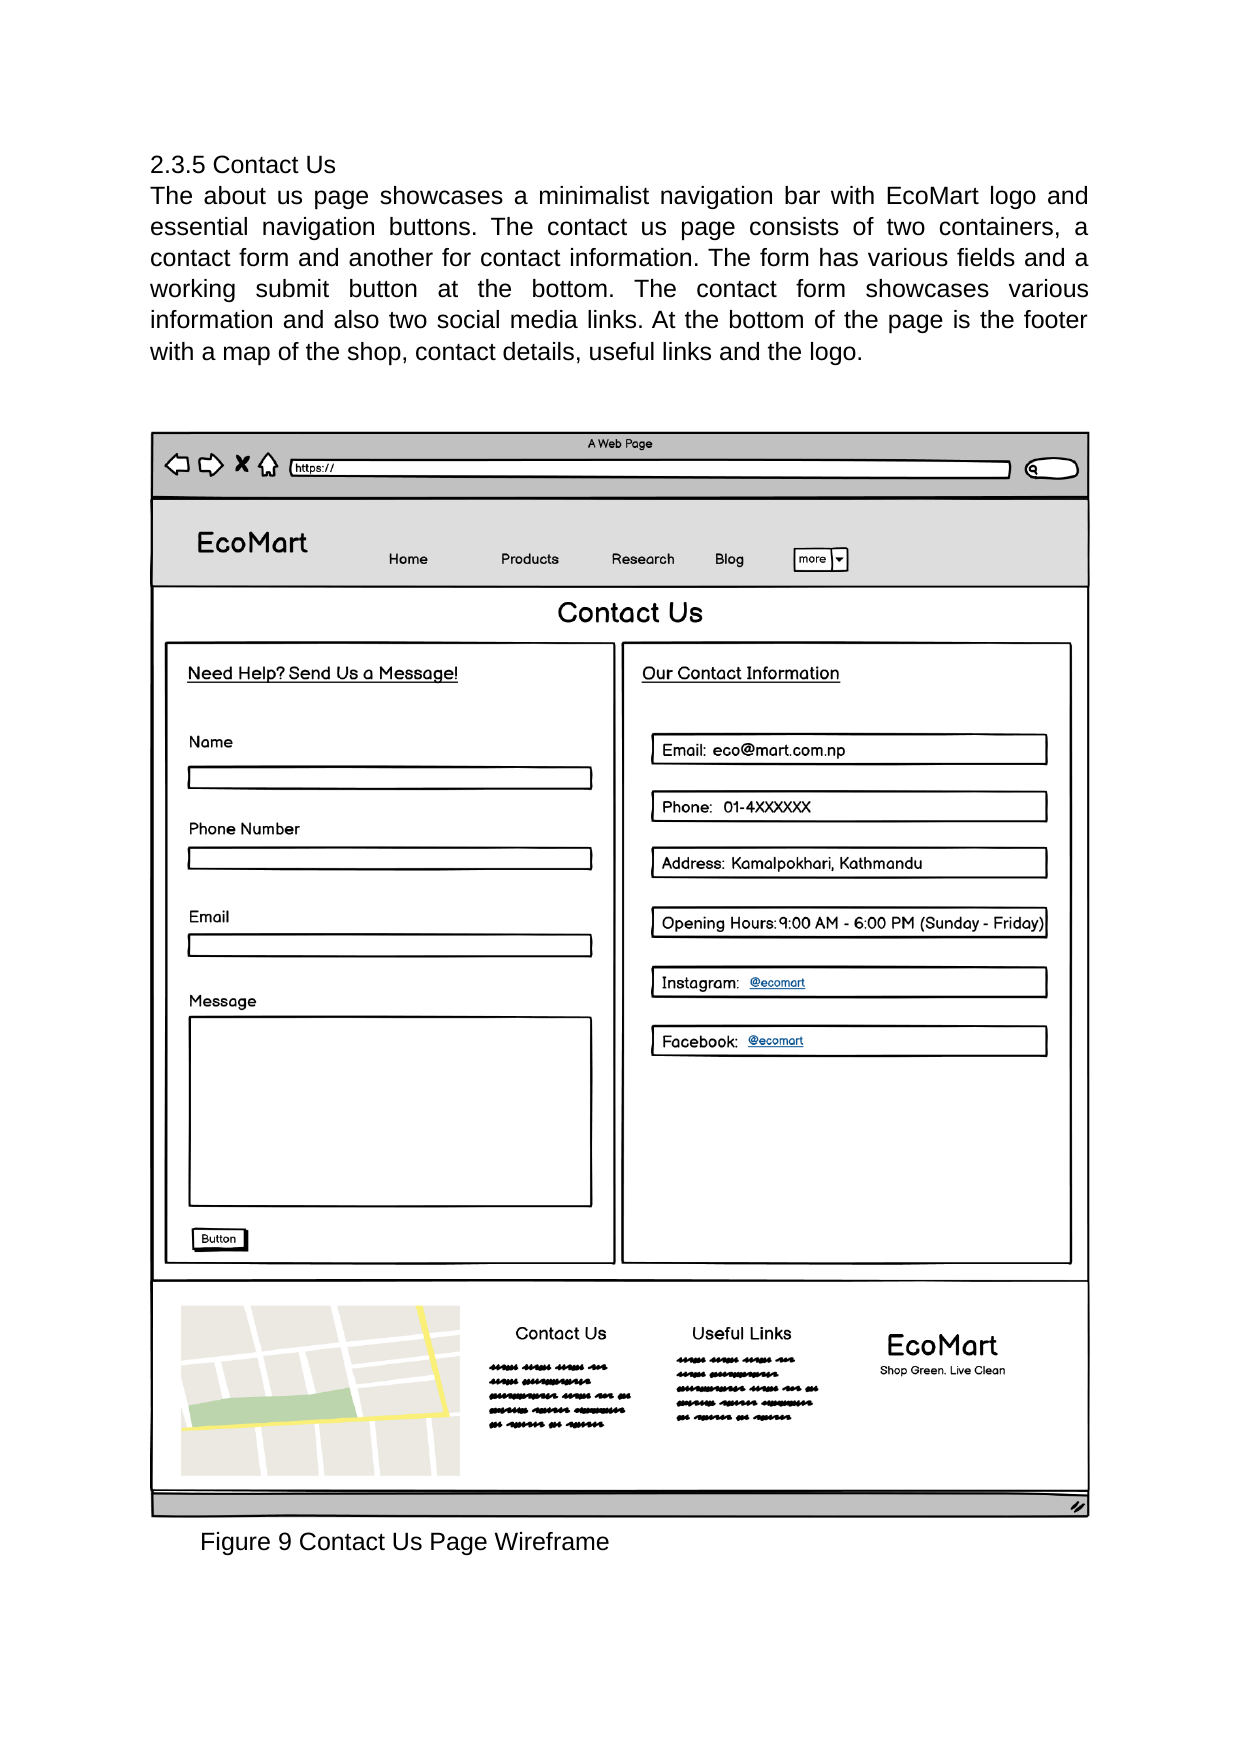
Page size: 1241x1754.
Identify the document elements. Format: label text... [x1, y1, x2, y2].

picture [150, 431, 1090, 1518]
subtitle 2.3.5 Contact Us [150, 150, 1090, 179]
text The about us page showcases a minimalist navigation bar with EcoMart logo and essential navigation buttons. The contact us page consists of two containers, a contact form and another for contact information. The form has various fields and a working submit button at the bottom. The contact form showcases various information and also two social media links. At the bottom of the page is the footer with a map of the shop, contact details, useful links and the logo. [150, 181, 1090, 365]
